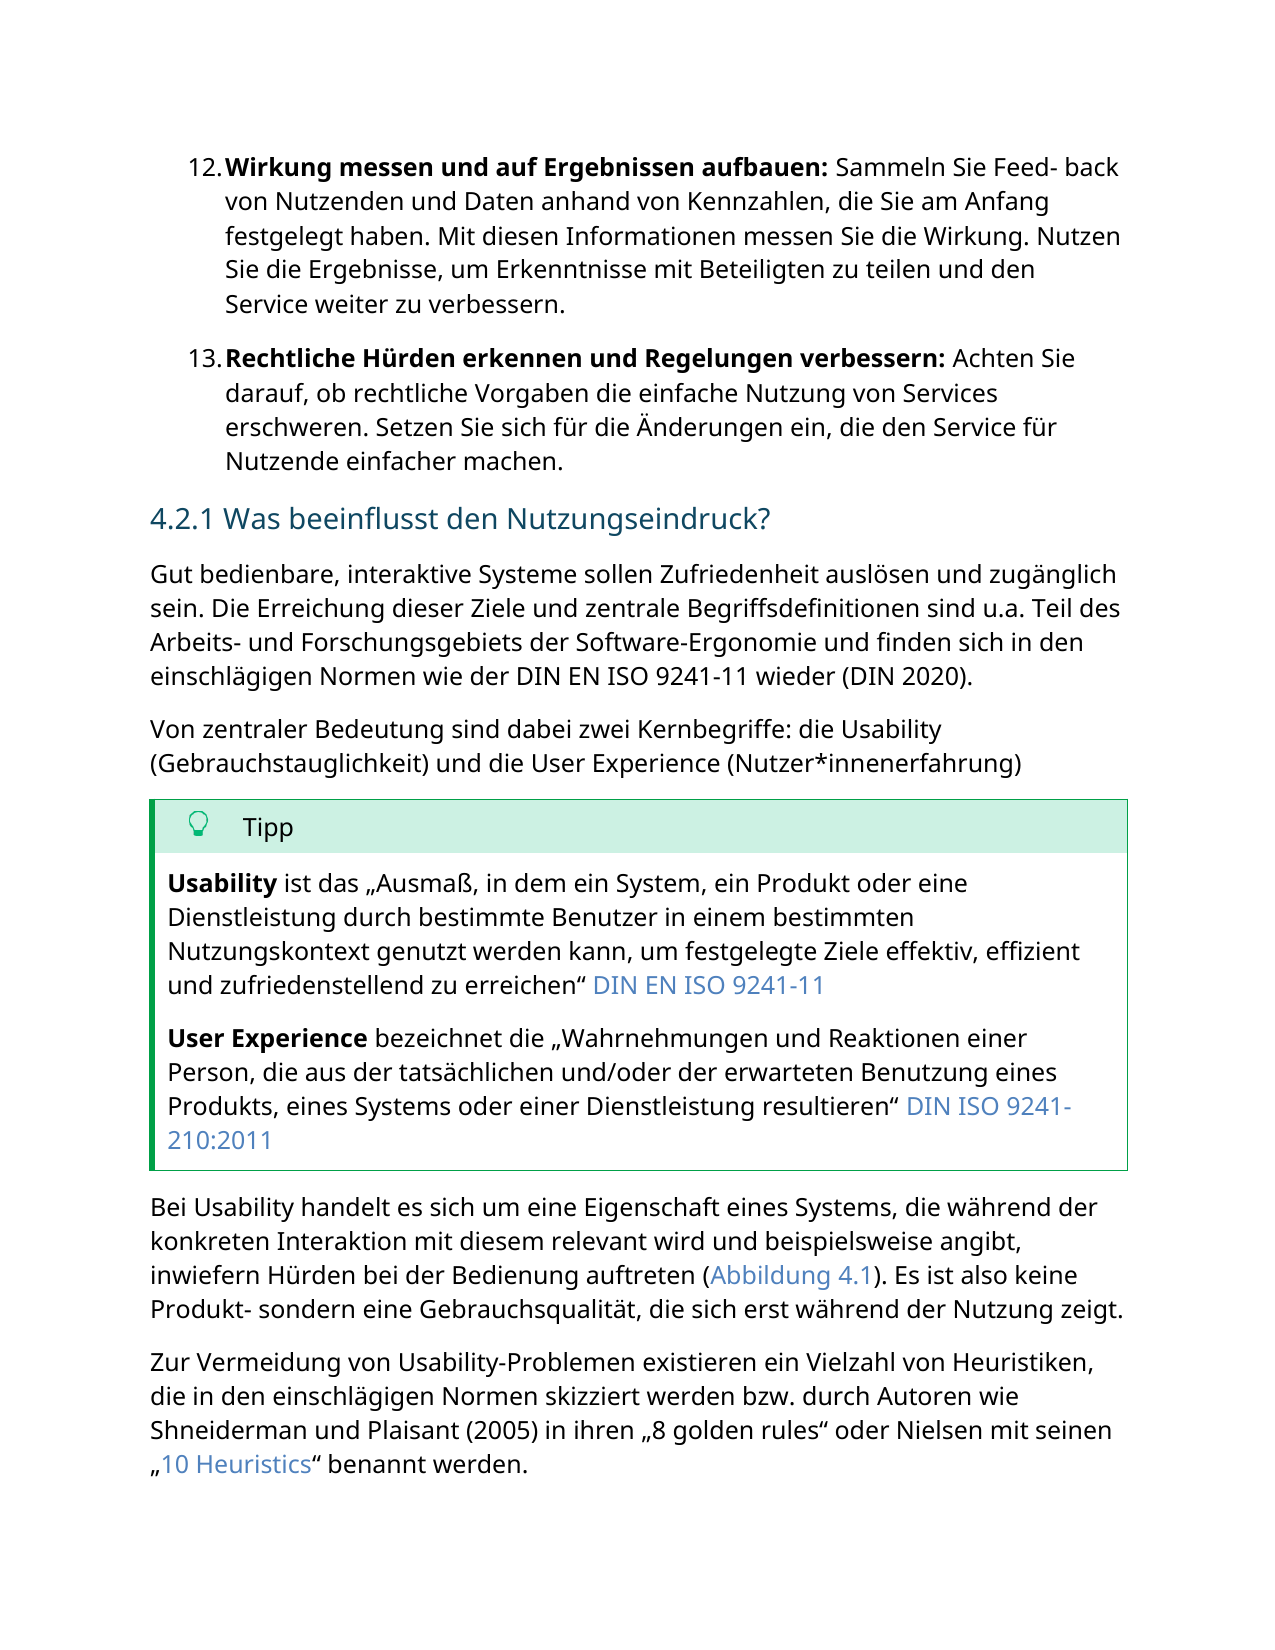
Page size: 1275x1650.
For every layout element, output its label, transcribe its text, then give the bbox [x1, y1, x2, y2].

text Bei Usability handelt es sich um eine Eigenschaft eines Systems, die während der konkreten Interaktion mit diesem relevant wird und beispielsweise angibt, inwiefern Hürden bei der Bedienung auftreten (Abbildung 4.1). Es ist also keine Produkt- sondern eine Gebrauchsqualität, die sich erst während der Nutzung zeigt. [150, 1190, 1125, 1326]
table_cell Usability ist das „Ausmaß, in dem ein System, ein Produkt oder eine Dienstleistung durch bestimmte Benutzer in einem bestimmten Nutzungskontext genutzt werden kann, um festgelegte Ziele effektiv, effizient und zufriedenstellend zu erreichen“ DIN EN ISO 9241-11 User Experience bezeichnet die „Wahrnehmungen und Reaktionen einer Person, die aus der tatsächlichen und/oder der erwarteten Benutzung eines Produkts, eines Systems oder einer Dienstleistung resultieren“ DIN ISO 9241-210:2011 [155, 853, 1127, 1170]
subtitle 4.2.1 Was beeinflusst den Nutzungseindruck? [150, 498, 1125, 538]
picture [186, 811, 211, 836]
table_header Tipp [155, 800, 1127, 853]
list Wirkung messen und auf Ergebnissen aufbauen: Sammeln Sie Feed- back von Nutzenden und Daten anhand von Kennzahlen, die Sie am Anfang festgelegt haben. Mit diesen Informationen messen Sie die Wirkung. Nutzen Sie die Ergebnisse, um Erkenntnisse mit Beteiligten zu teilen und den Service weiter zu verbessern. [187, 150, 1125, 320]
text Zur Vermeidung von Usability-Problemen existieren ein Vielzahl von Heuristiken, die in den einschlägigen Normen skizziert werden bzw. durch Autoren wie Shneiderman und Plaisant (2005) in ihren „8 golden rules“ oder Nielsen mit seinen „10 Heuristics“ benannt werden. [150, 1345, 1125, 1481]
list Rechtliche Hürden erkennen und Regelungen verbessern: Achten Sie darauf, ob rechtliche Vorgaben die einfache Nutzung von Services erschweren. Setzen Sie sich für die Änderungen ein, die den Service für Nutzende einfacher machen. [187, 341, 1125, 477]
text Gut bedienbare, interaktive Systeme sollen Zufriedenheit auslösen und zugänglich sein. Die Erreichung dieser Ziele und zentrale Begriffsdefinitionen sind u.a. Teil des Arbeits- und Forschungsgebiets der Software-Ergonomie und finden sich in den einschlägigen Normen wie der DIN EN ISO 9241-11 wieder (DIN 2020). [150, 557, 1125, 693]
text Von zentraler Bedeutung sind dabei zwei Kernbegriffe: die Usability (Gebrauchstauglichkeit) und die User Experience (Nutzer*innenerfahrung) [150, 712, 1125, 780]
